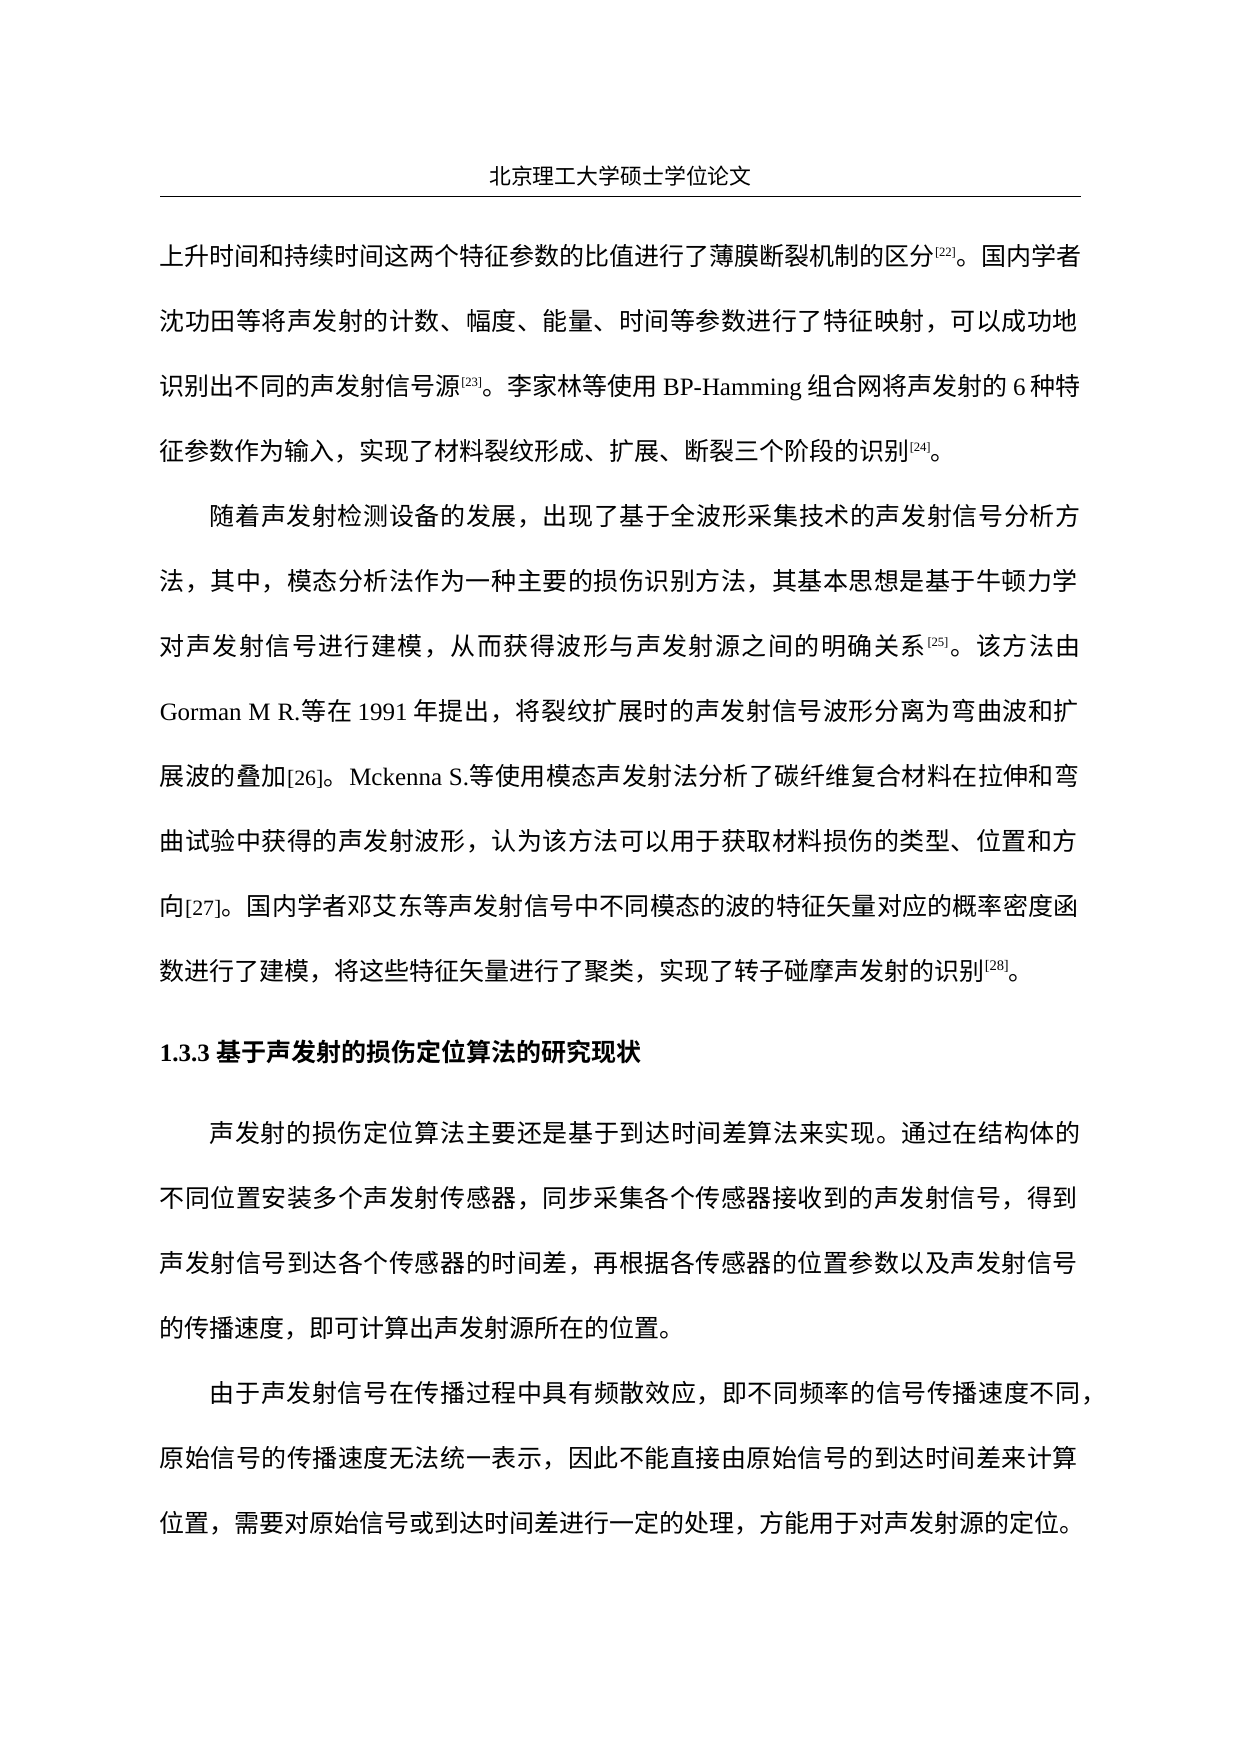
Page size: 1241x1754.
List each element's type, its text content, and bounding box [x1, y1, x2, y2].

text 随着声发射检测设备的发展，出现了基于全波形采集技术的声发射信号分析方法，其中，模态分析法作为一种主要的损伤识别方法，其基本思想是基于牛顿力学对声发射信号进行建模，从而获得波形与声发射源之间的明确关系[25]。该方法由Gorman M R.等在1991年提出，将裂纹扩展时的声发射信号波形分离为弯曲波和扩展波的叠加[26]。Mckenna S.等使用模态声发射法分析了碳纤维复合材料在拉伸和弯曲试验中获得的声发射波形，认为该方法可以用于获取材料损伤的类型、位置和方向[27]。国内学者邓艾东等声发射信号中不同模态的波的特征矢量对应的概率密度函数进行了建模，将这些特征矢量进行了聚类，实现了转子碰摩声发射的识别[28]。 [159, 482, 1081, 1002]
text 声发射的损伤定位算法主要还是基于到达时间差算法来实现。通过在结构体的不同位置安装多个声发射传感器，同步采集各个传感器接收到的声发射信号，得到声发射信号到达各个传感器的时间差，再根据各传感器的位置参数以及声发射信号的传播速度，即可计算出声发射源所在的位置。 [159, 1099, 1081, 1359]
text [159, 222, 1081, 482]
text 1.3.3 基于声发射的损伤定位算法的研究现状 [159, 1018, 1081, 1083]
text 由于声发射信号在传播过程中具有频散效应，即不同频率的信号传播速度不同，原始信号的传播速度无法统一表示，因此不能直接由原始信号的到达时间差来计算位置，需要对原始信号或到达时间差进行一定的处理，方能用于对声发射源的定位。 [159, 1359, 1081, 1554]
